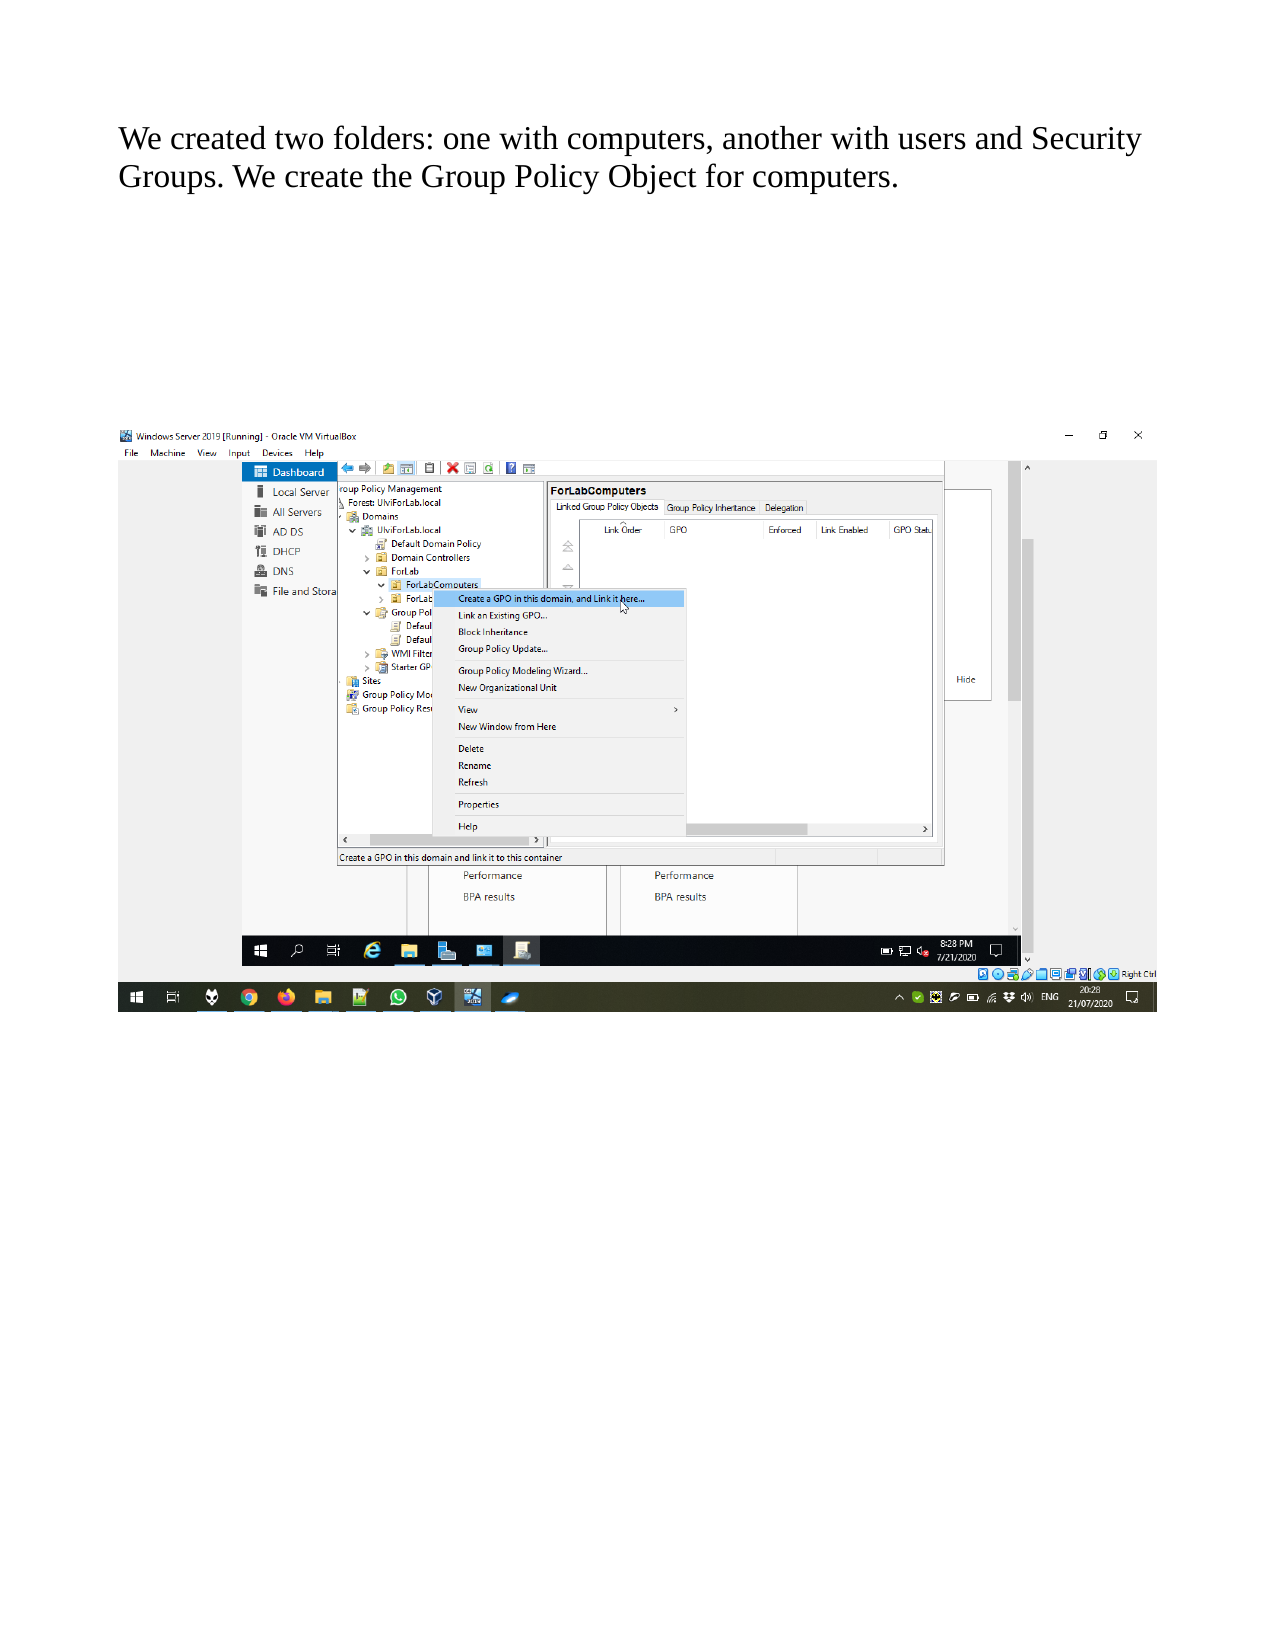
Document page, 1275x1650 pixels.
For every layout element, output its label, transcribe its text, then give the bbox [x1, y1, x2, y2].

picture [118, 427, 1157, 1012]
text We created two folders: one with computers, another with users and Security Groups. We create the Group Policy Object for computers. [118, 118, 1157, 195]
